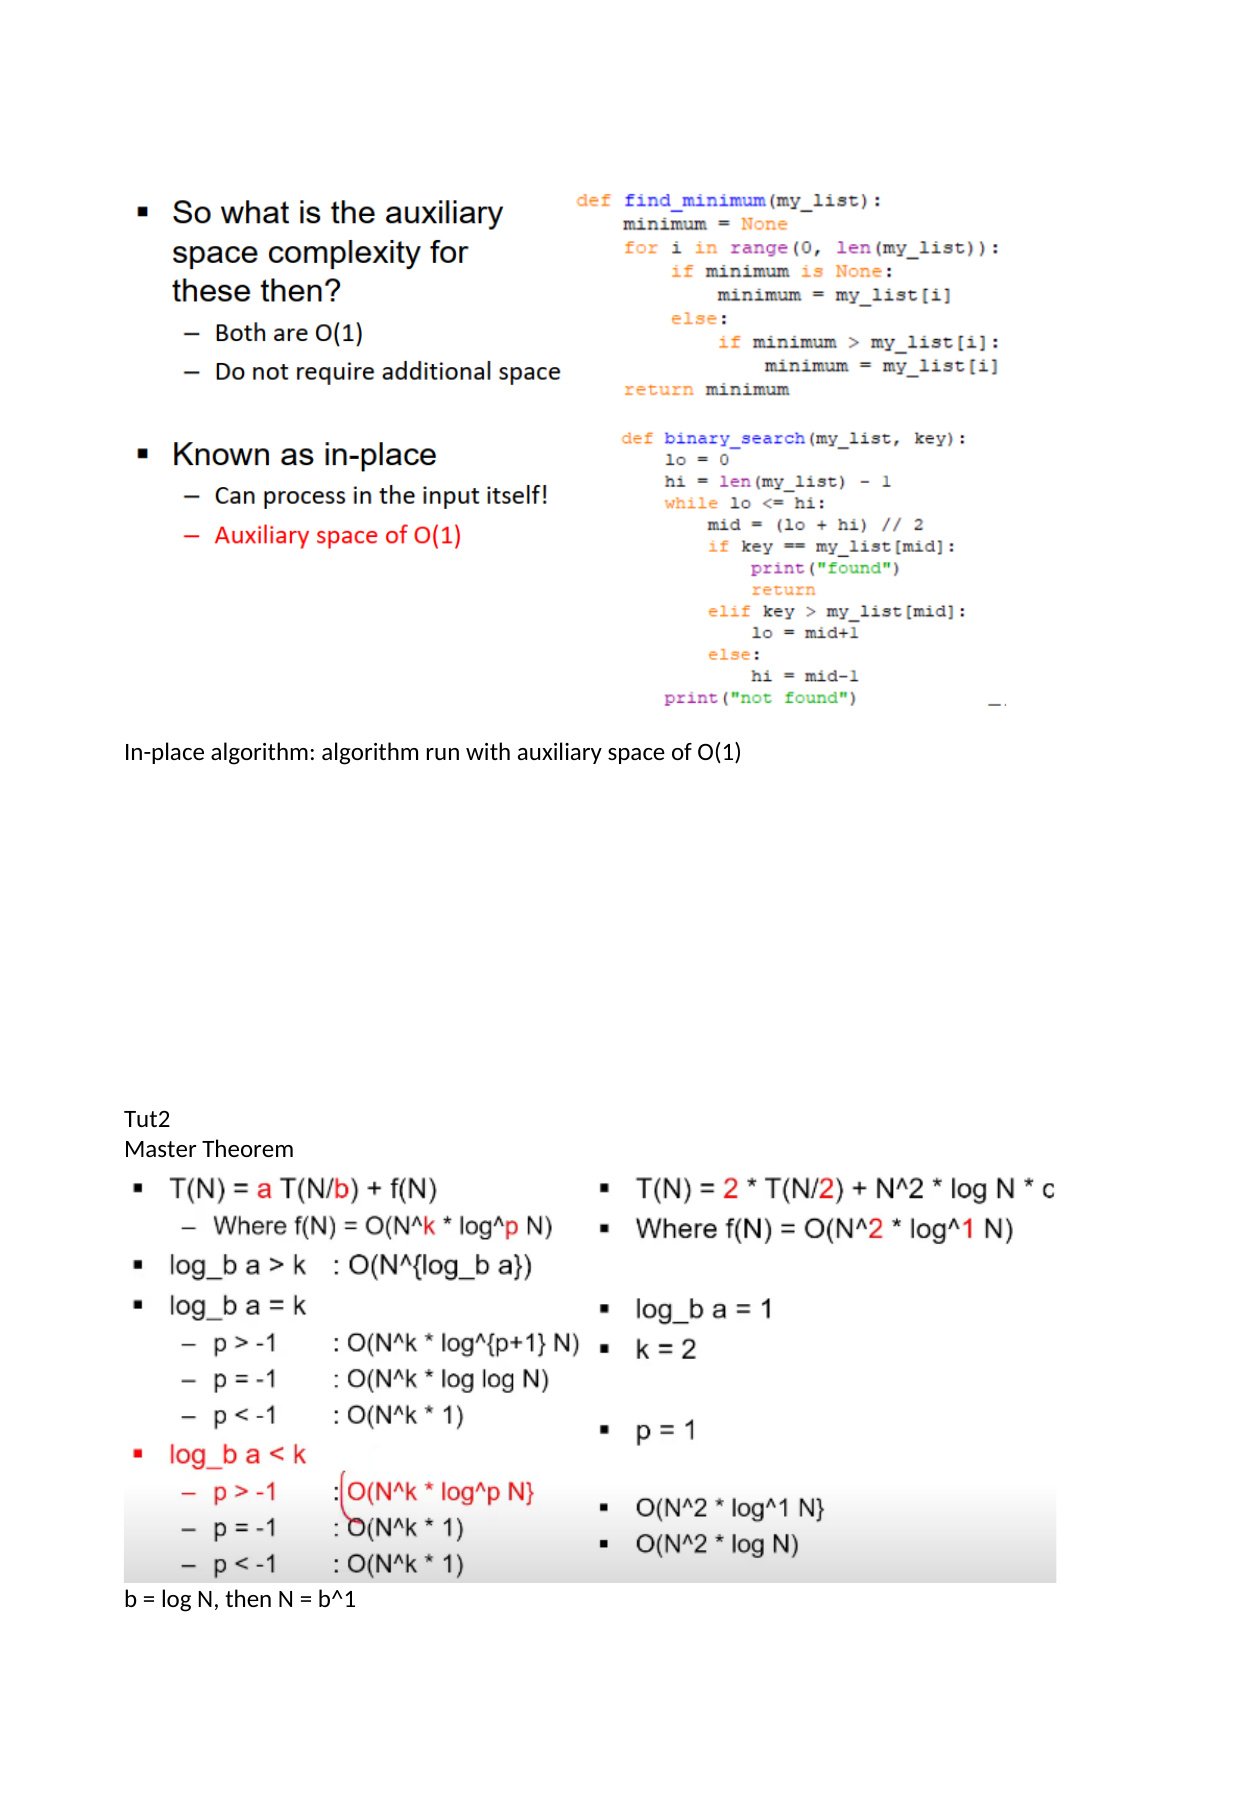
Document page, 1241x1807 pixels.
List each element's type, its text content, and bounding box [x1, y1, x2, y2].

text In-place algorithm: algorithm run with auxiliary space of O(1) [124, 736, 1072, 767]
text Tut2 [124, 1103, 1072, 1133]
picture [123, 192, 1007, 706]
text b = log N, then N = b^1 [124, 1583, 1072, 1613]
text Master Theorem [124, 1133, 1072, 1164]
picture [123, 1163, 1057, 1583]
